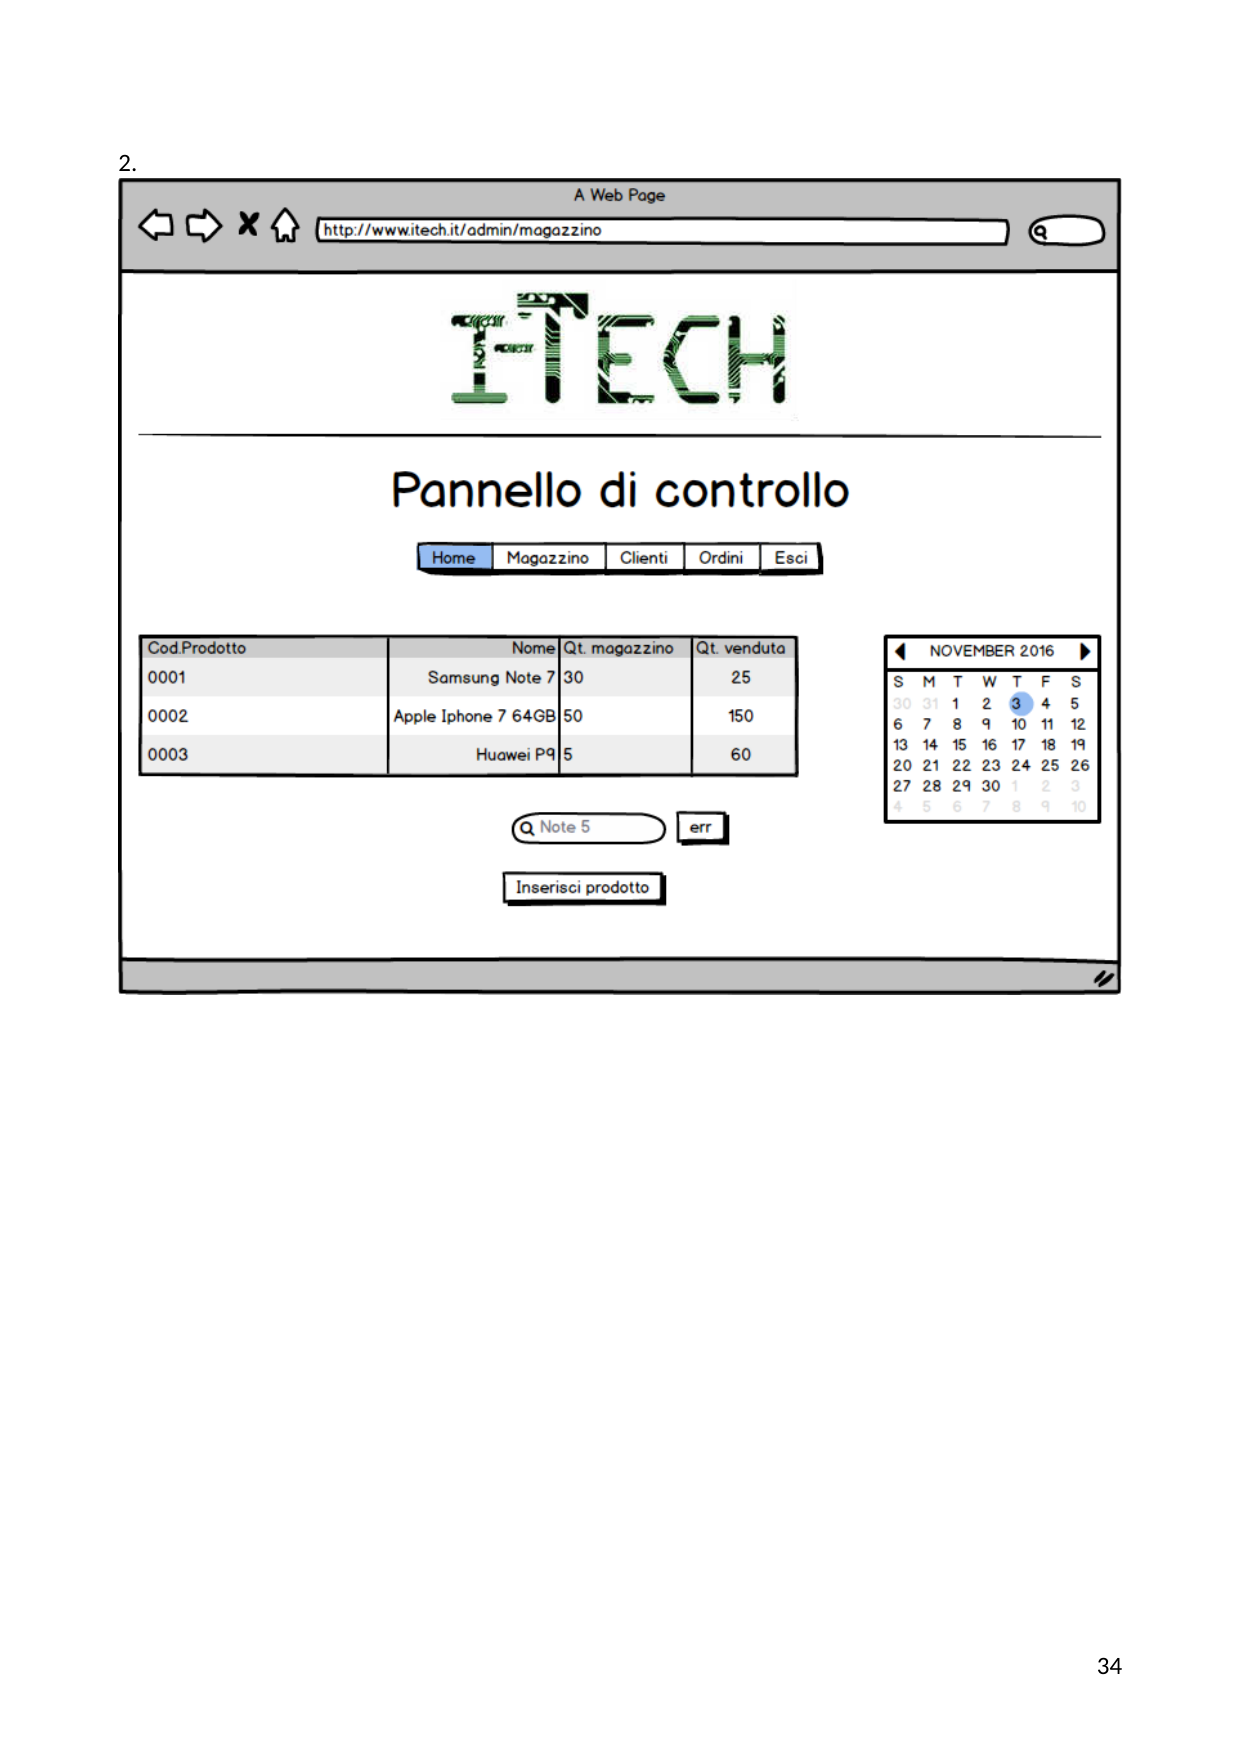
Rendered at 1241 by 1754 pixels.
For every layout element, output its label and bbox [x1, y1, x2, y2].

picture [118, 178, 1122, 995]
